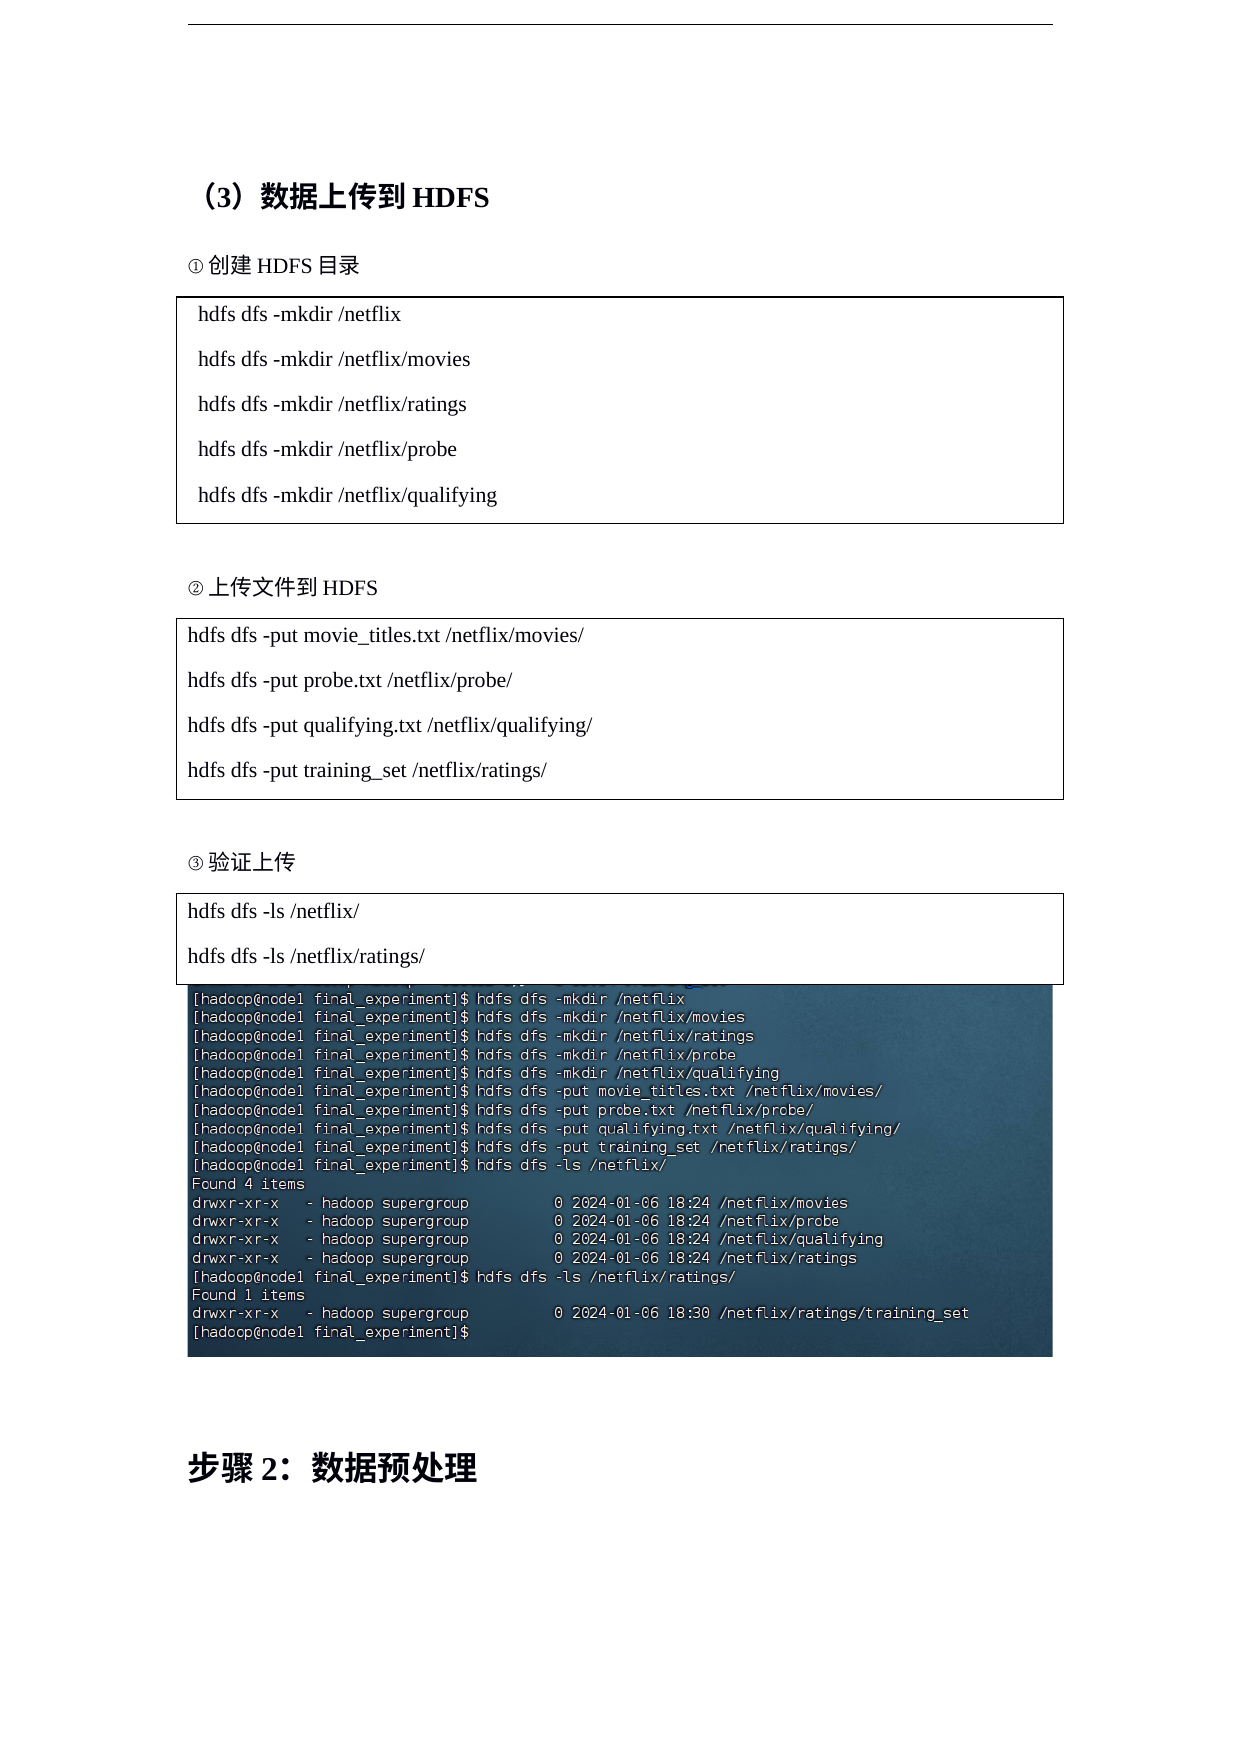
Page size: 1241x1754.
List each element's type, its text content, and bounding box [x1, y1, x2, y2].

table_header hdfs dfs -put movie_titles.txt /netflix/movies/ hdfs dfs -put probe.txt /netflix/probe/ hdfs dfs -put qualifying.txt /netflix/qualifying/ hdfs dfs -put training_set /netflix/ratings/ [177, 619, 1063, 799]
list ①创建HDFS目录 [187, 248, 1053, 281]
text 步骤2：数据预处理 [187, 1433, 1053, 1498]
list ③验证上传 [187, 845, 1053, 877]
picture [187, 985, 1053, 1357]
list （3）数据上传到HDFS [187, 162, 1053, 227]
list ②上传文件到HDFS [187, 569, 1053, 602]
table_header hdfs dfs -mkdir /netflix hdfs dfs -mkdir /netflix/movies hdfs dfs -mkdir /netflix/ratings hdfs dfs -mkdir /netflix/probe hdfs dfs -mkdir /netflix/qualifying [177, 298, 1063, 523]
table_header hdfs dfs -ls /netflix/ hdfs dfs -ls /netflix/ratings/ [177, 894, 1063, 984]
